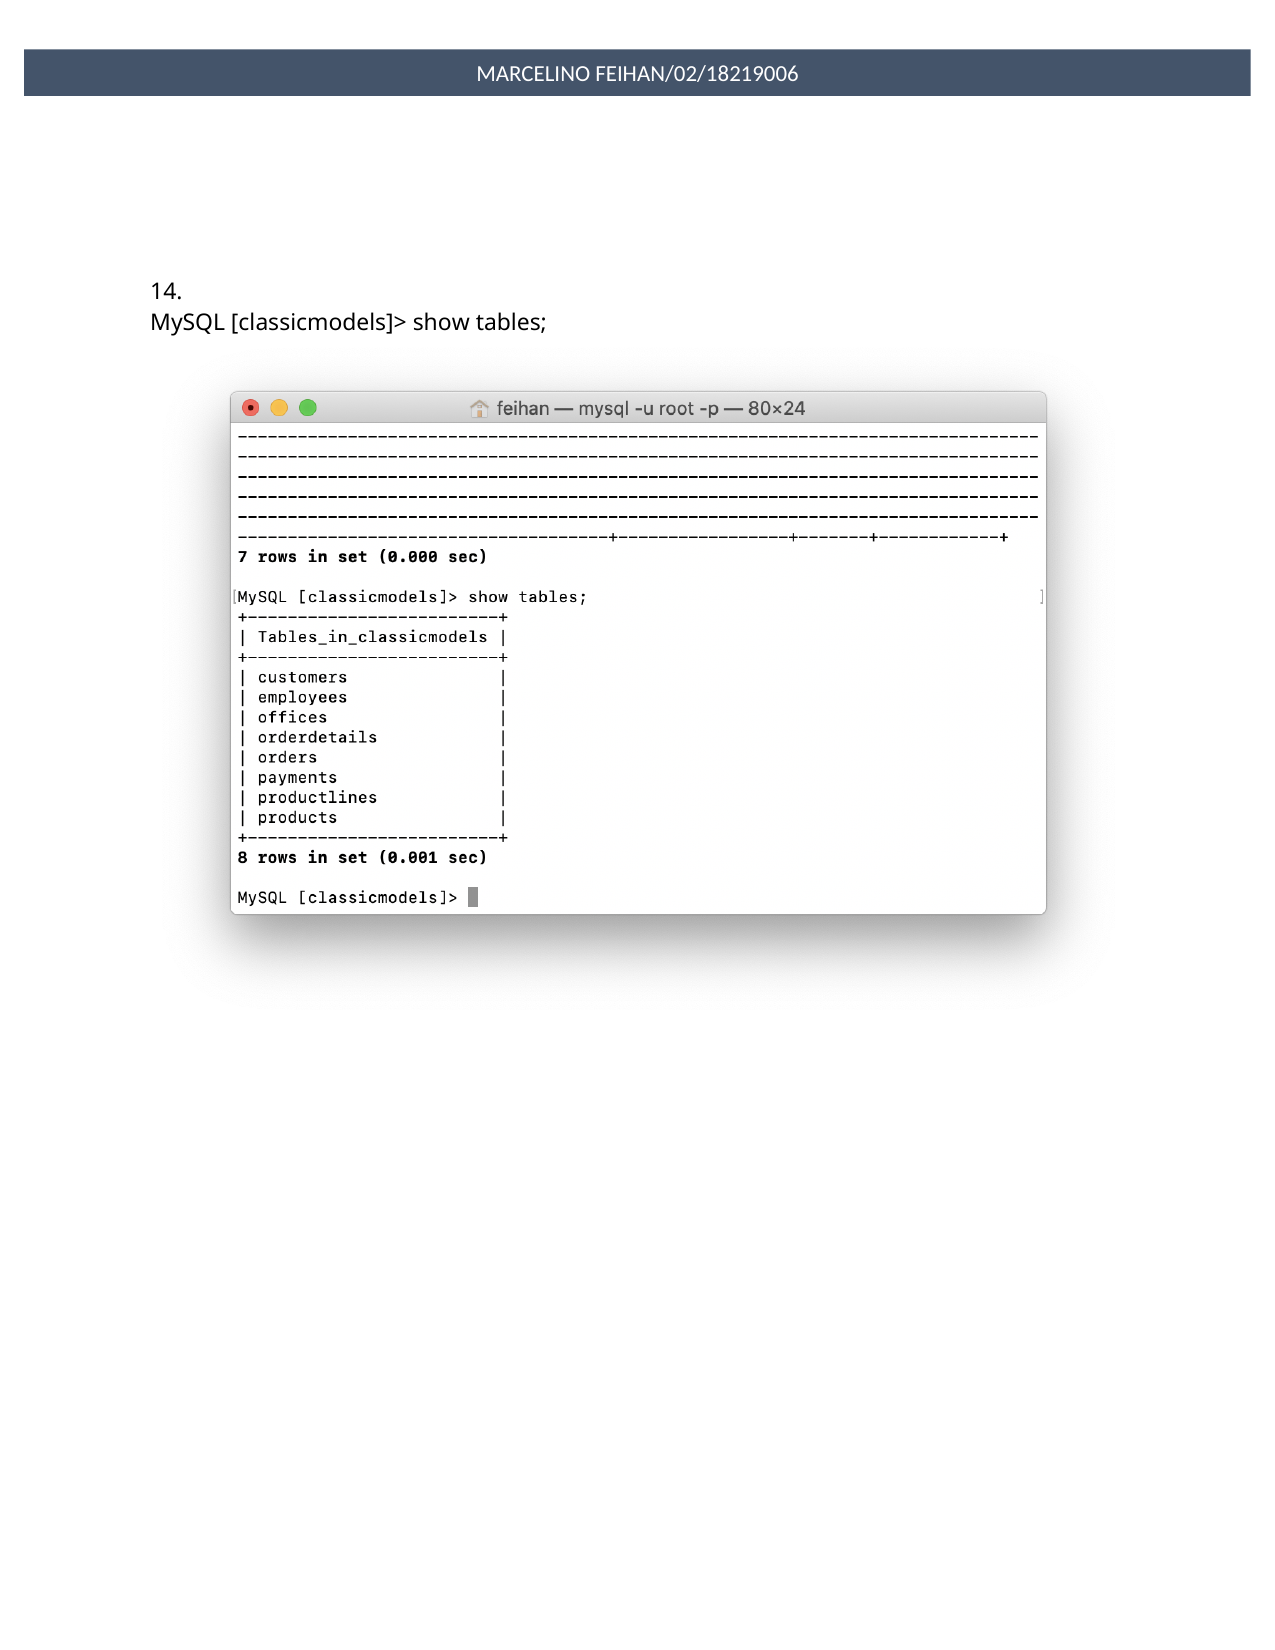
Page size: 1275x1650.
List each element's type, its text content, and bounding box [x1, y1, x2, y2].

picture [150, 337, 1125, 1020]
text MySQL [classicmodels]> show tables; [150, 306, 1125, 337]
text 14. [150, 275, 1125, 306]
